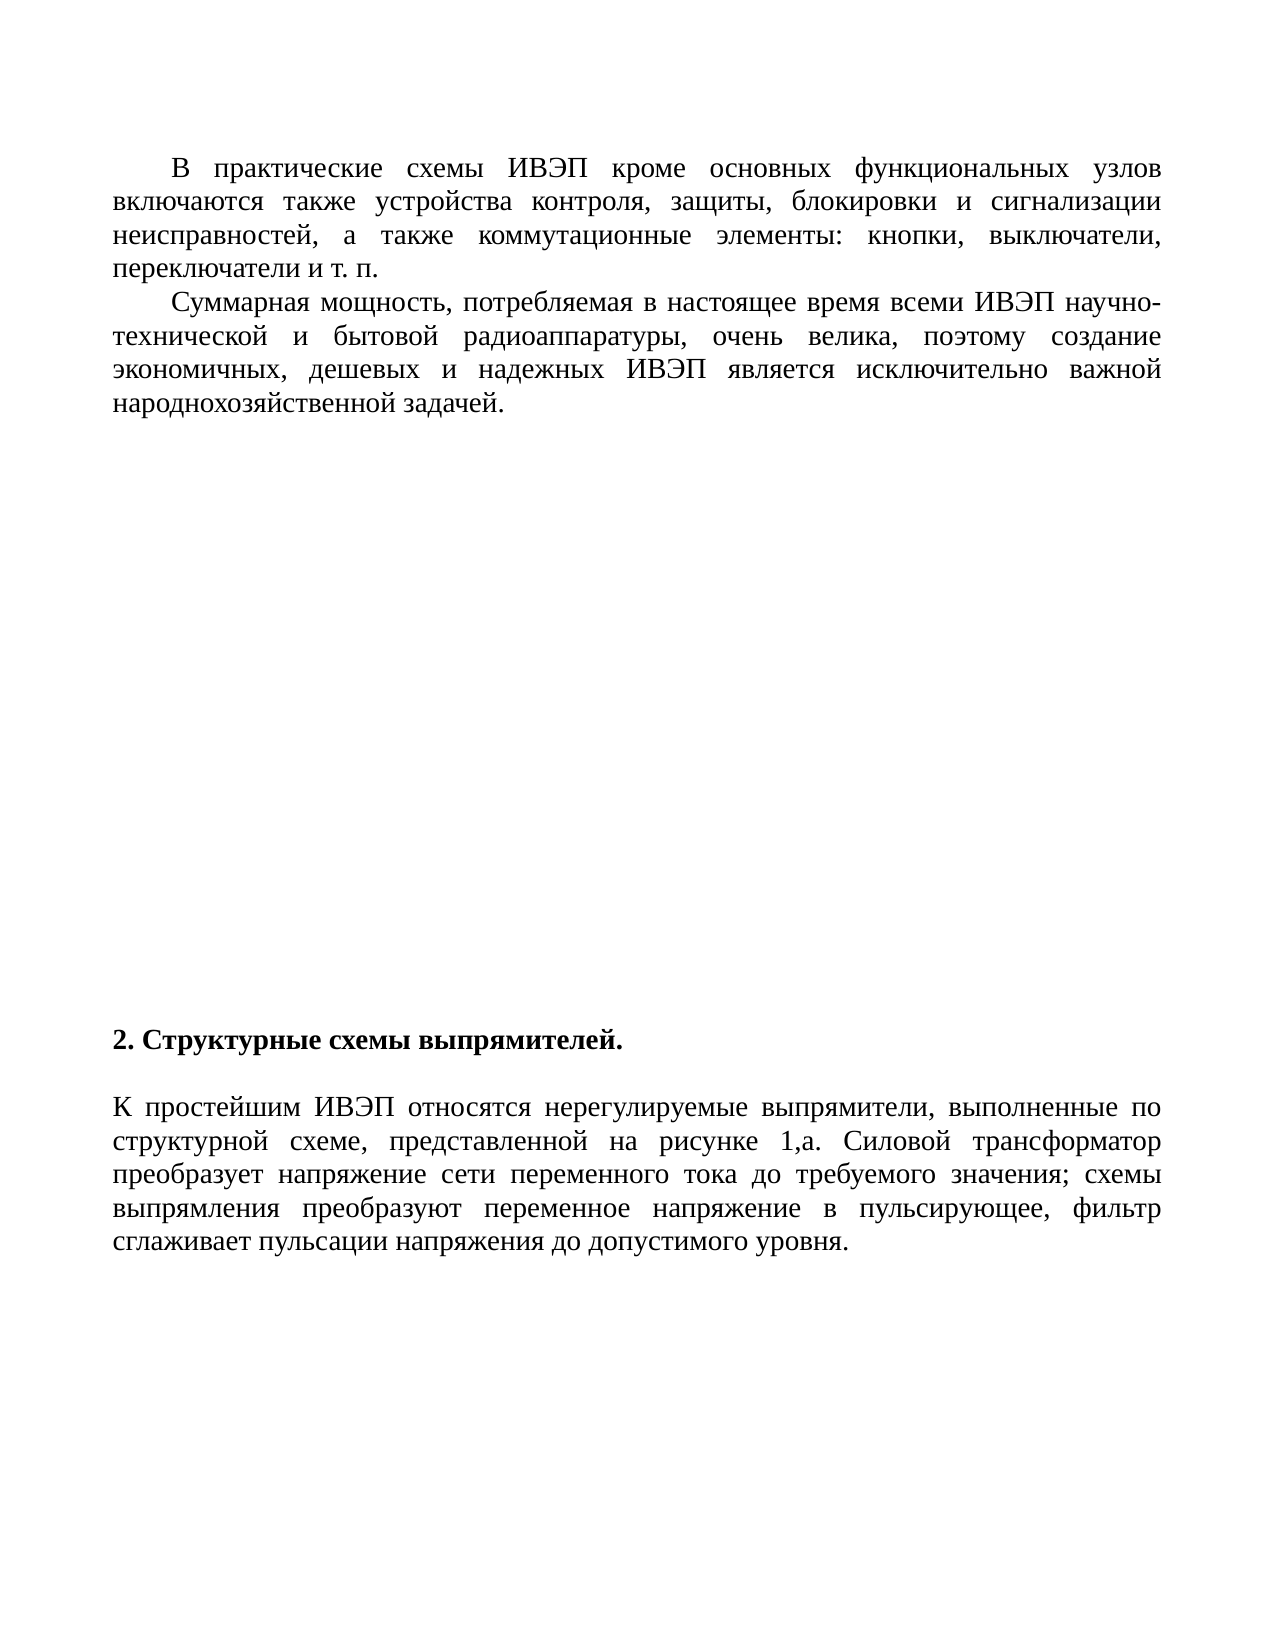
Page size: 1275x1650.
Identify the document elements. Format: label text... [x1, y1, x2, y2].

list К простейшим ИВЭП относятся нерегулируемые выпрямители, выполненные по структурной схеме, представленной на рисунке 1,а. Силовой трансформатор преобразует напряжение сети переменного тока до требуемого значения; схемы выпрямления преобразуют переменное напряжение в пульсирующее, фильтр сглаживает пульсации напряжения до допустимого уровня. [112, 1089, 1162, 1257]
text В практические схемы ИВЭП кроме основных функциональных узлов включаются также устройства контроля, защиты, блокировки и сигнализации неисправностей, а также коммутационные элементы: кнопки, выключатели, переключатели и т. п. [112, 150, 1162, 284]
list Суммарная мощность, потребляемая в настоящее время всеми ИВЭП научно-технической и бытовой радиоаппаратуры, очень велика, поэтому создание экономичных, дешевых и надежных ИВЭП является исключительно важной народнохозяйственной задачей. [112, 284, 1162, 418]
list Структурные схемы выпрямителей. [112, 1022, 1162, 1056]
